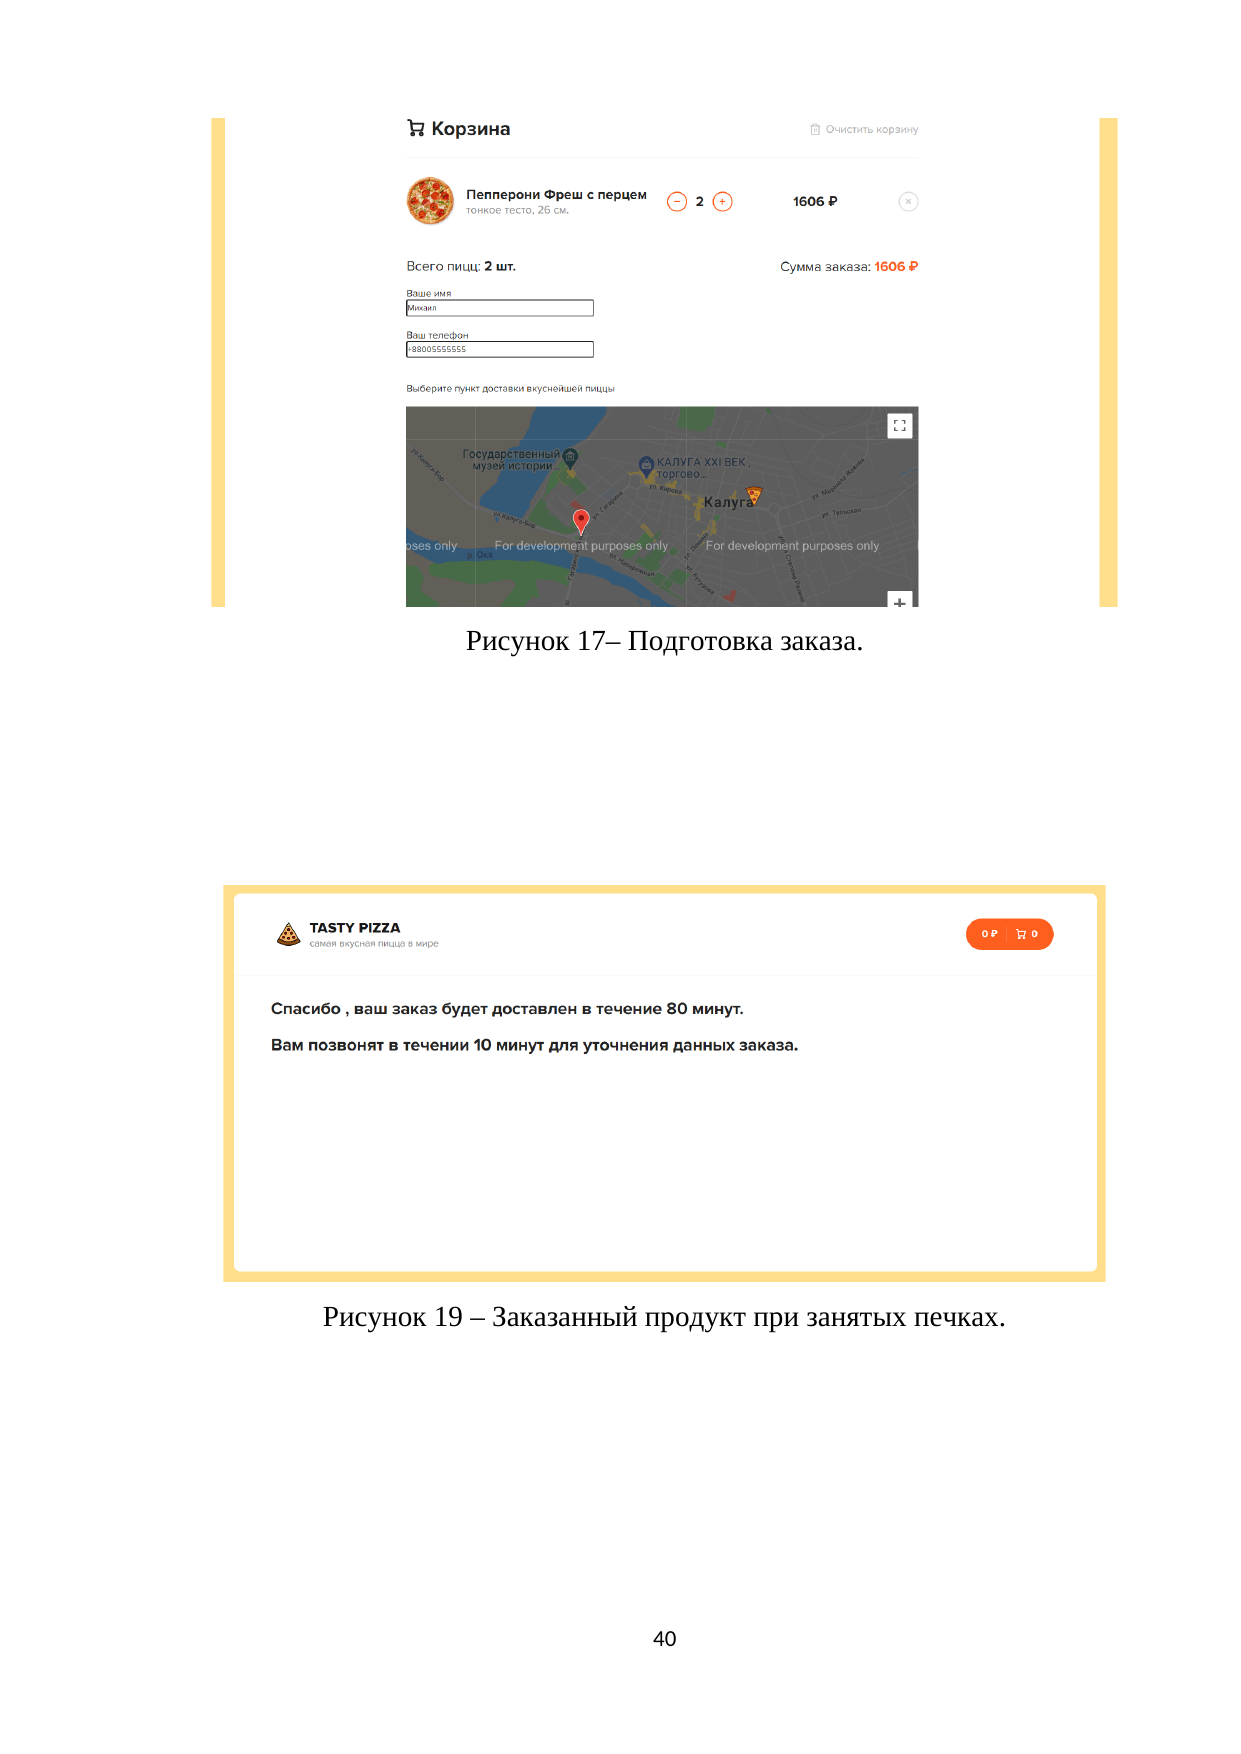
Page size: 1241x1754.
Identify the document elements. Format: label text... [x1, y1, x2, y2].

picture [211, 118, 1118, 607]
picture [223, 885, 1106, 1282]
